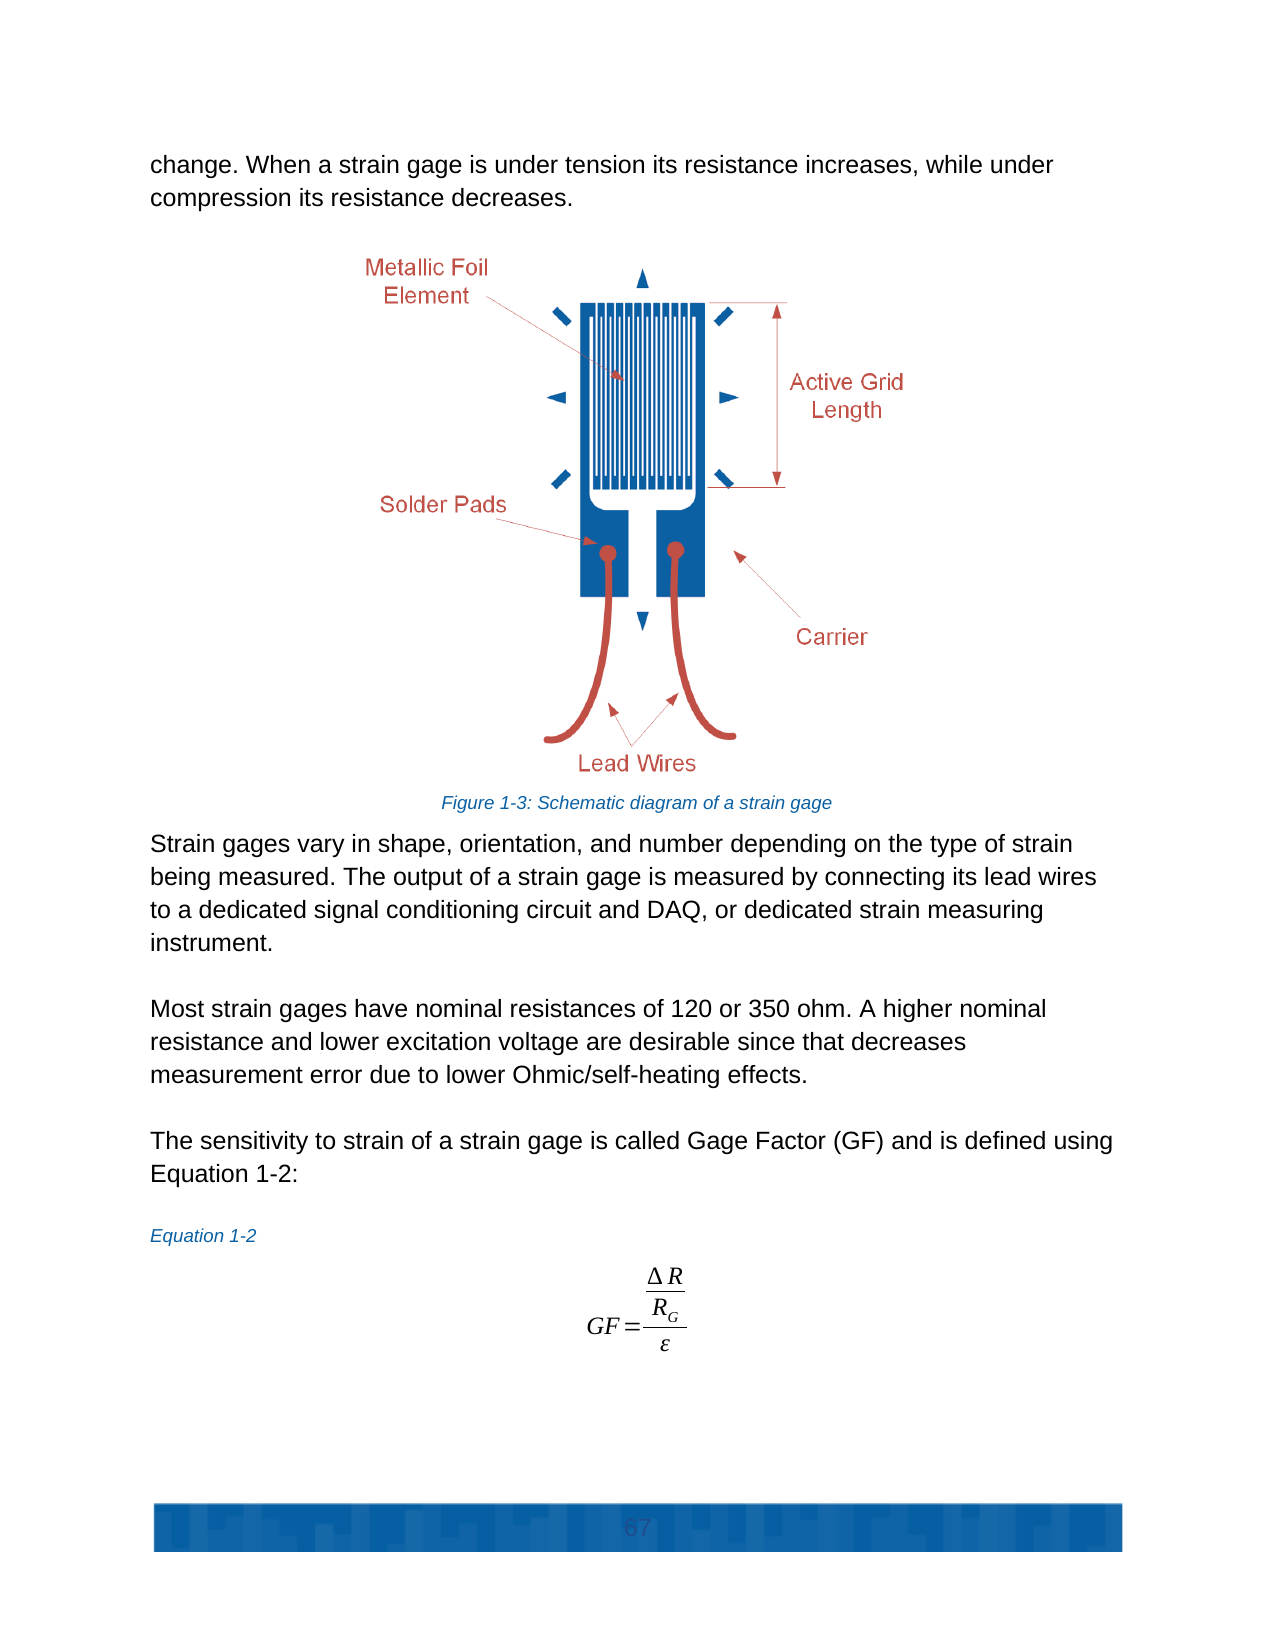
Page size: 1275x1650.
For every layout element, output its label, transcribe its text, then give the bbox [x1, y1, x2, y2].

text Strain gages vary in shape, orientation, and number depending on the type of strain being measured. The output of a strain gage is measured by connecting its lead wires to a dedicated signal conditioning circuit and DAQ, or dedicated strain measuring instrument. [150, 829, 1125, 957]
text Equation 1-2 [150, 1225, 1125, 1247]
picture [352, 249, 923, 788]
text Most strain gages have nominal resistances of 120 or 350 ohm. A higher nominal resistance and lower excitation voltage are desirable since that decreases measurement error due to lower Ohmic/self-heating effects. [150, 994, 1125, 1089]
picture [153, 1503, 1123, 1552]
text Figure 1-3: Schematic diagram of a strain gage [150, 792, 1125, 813]
text The sensitivity to strain of a strain gage is called Gage Factor (GF) and is defined using Equation 1-2: [150, 1126, 1125, 1188]
